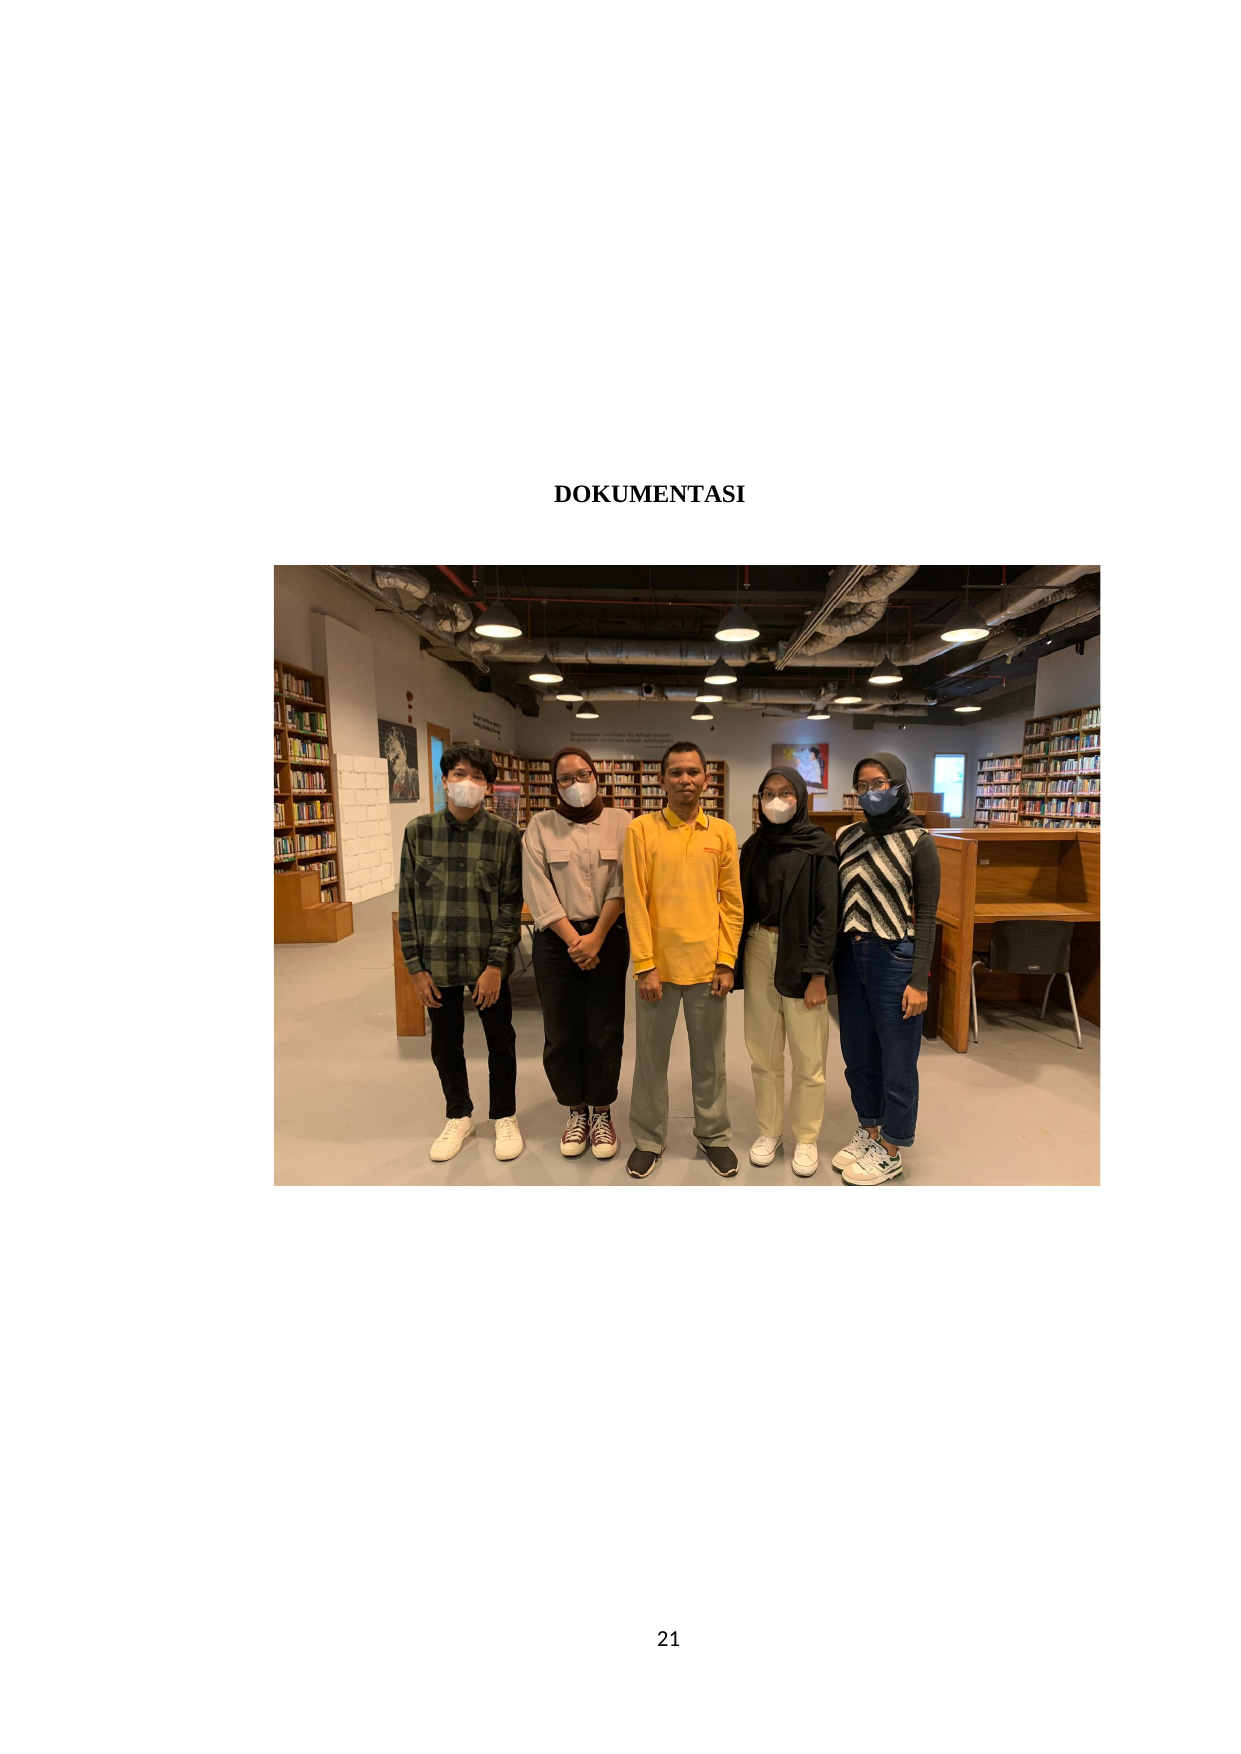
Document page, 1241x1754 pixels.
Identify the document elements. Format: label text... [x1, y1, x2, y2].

picture [273, 565, 1101, 1186]
subtitle DOKUMENTASI [236, 479, 1063, 508]
